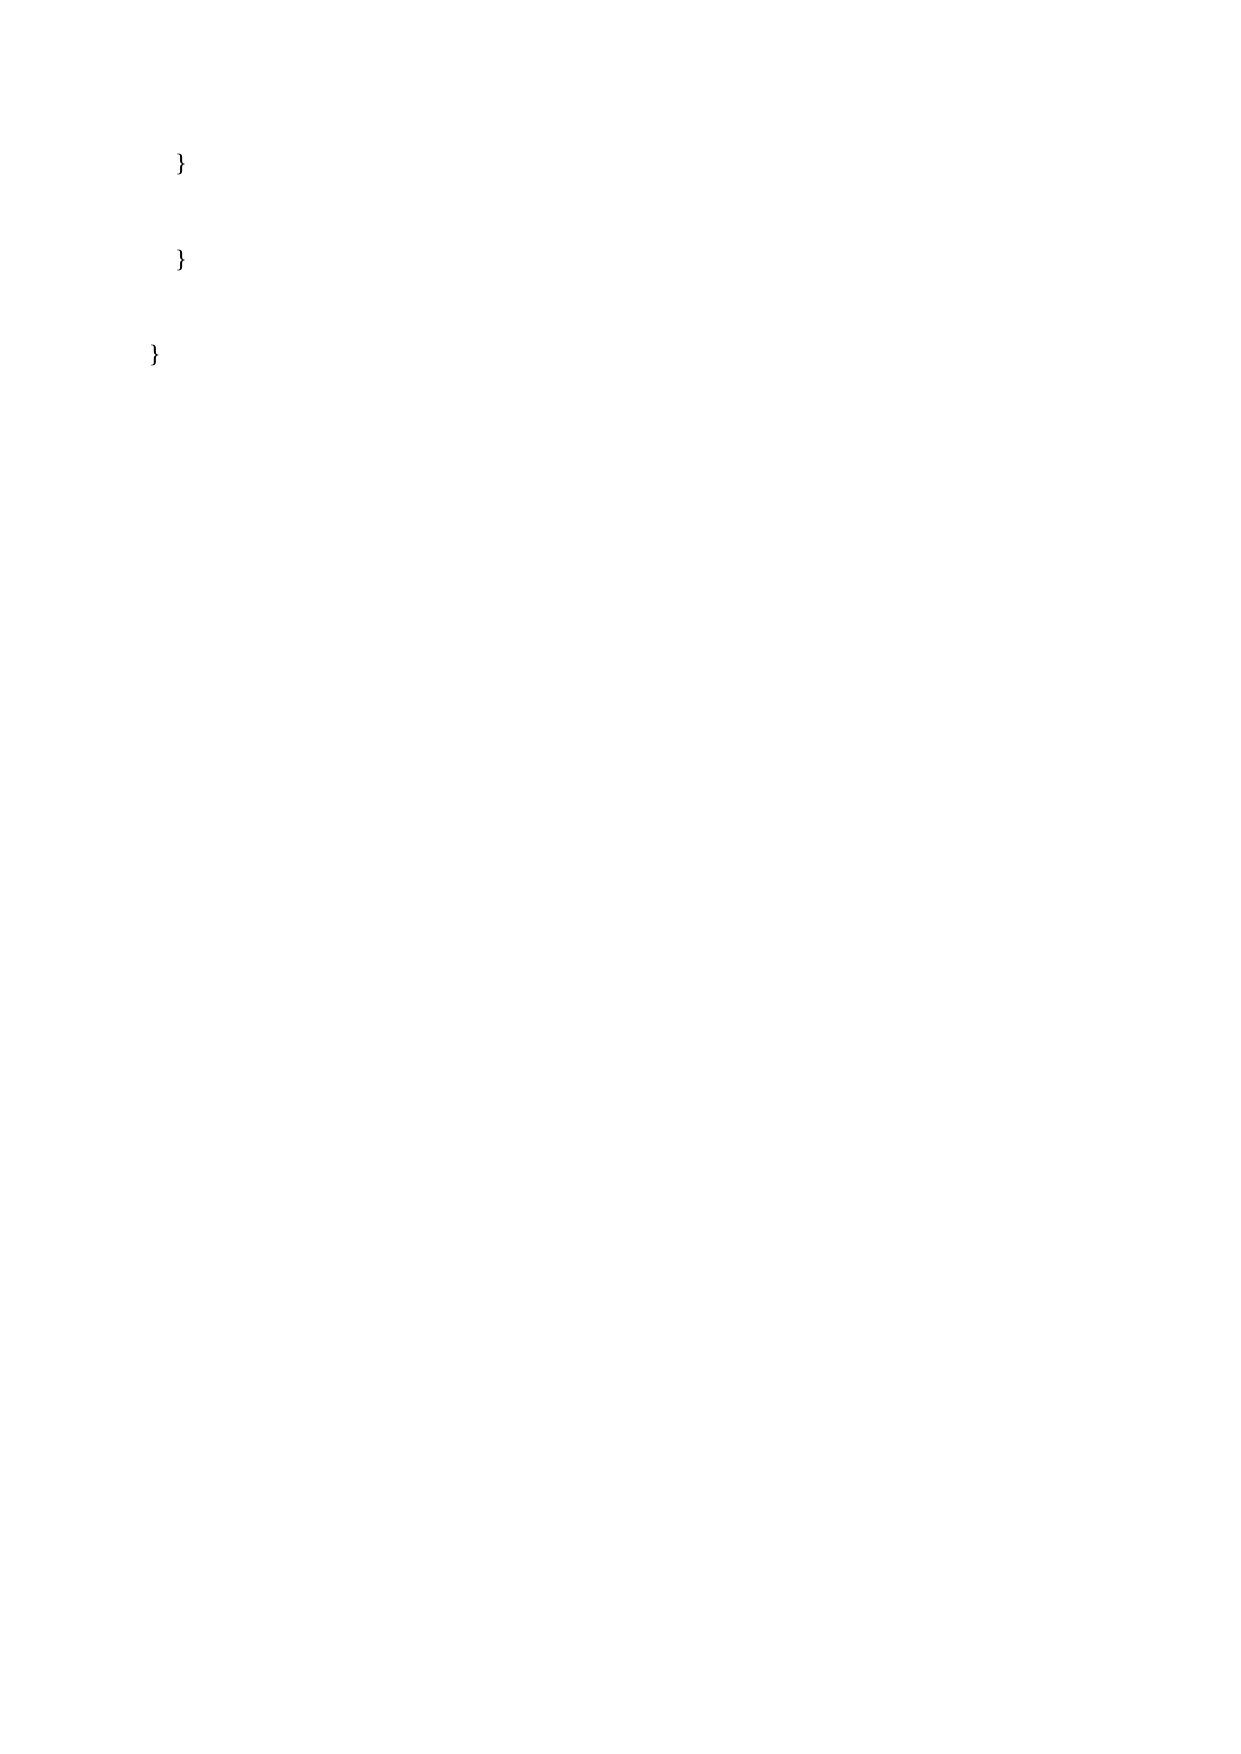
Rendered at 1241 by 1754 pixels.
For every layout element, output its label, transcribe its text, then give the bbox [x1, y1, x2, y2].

text } [175, 148, 1122, 177]
text } [175, 244, 1122, 272]
text } [148, 339, 1122, 368]
